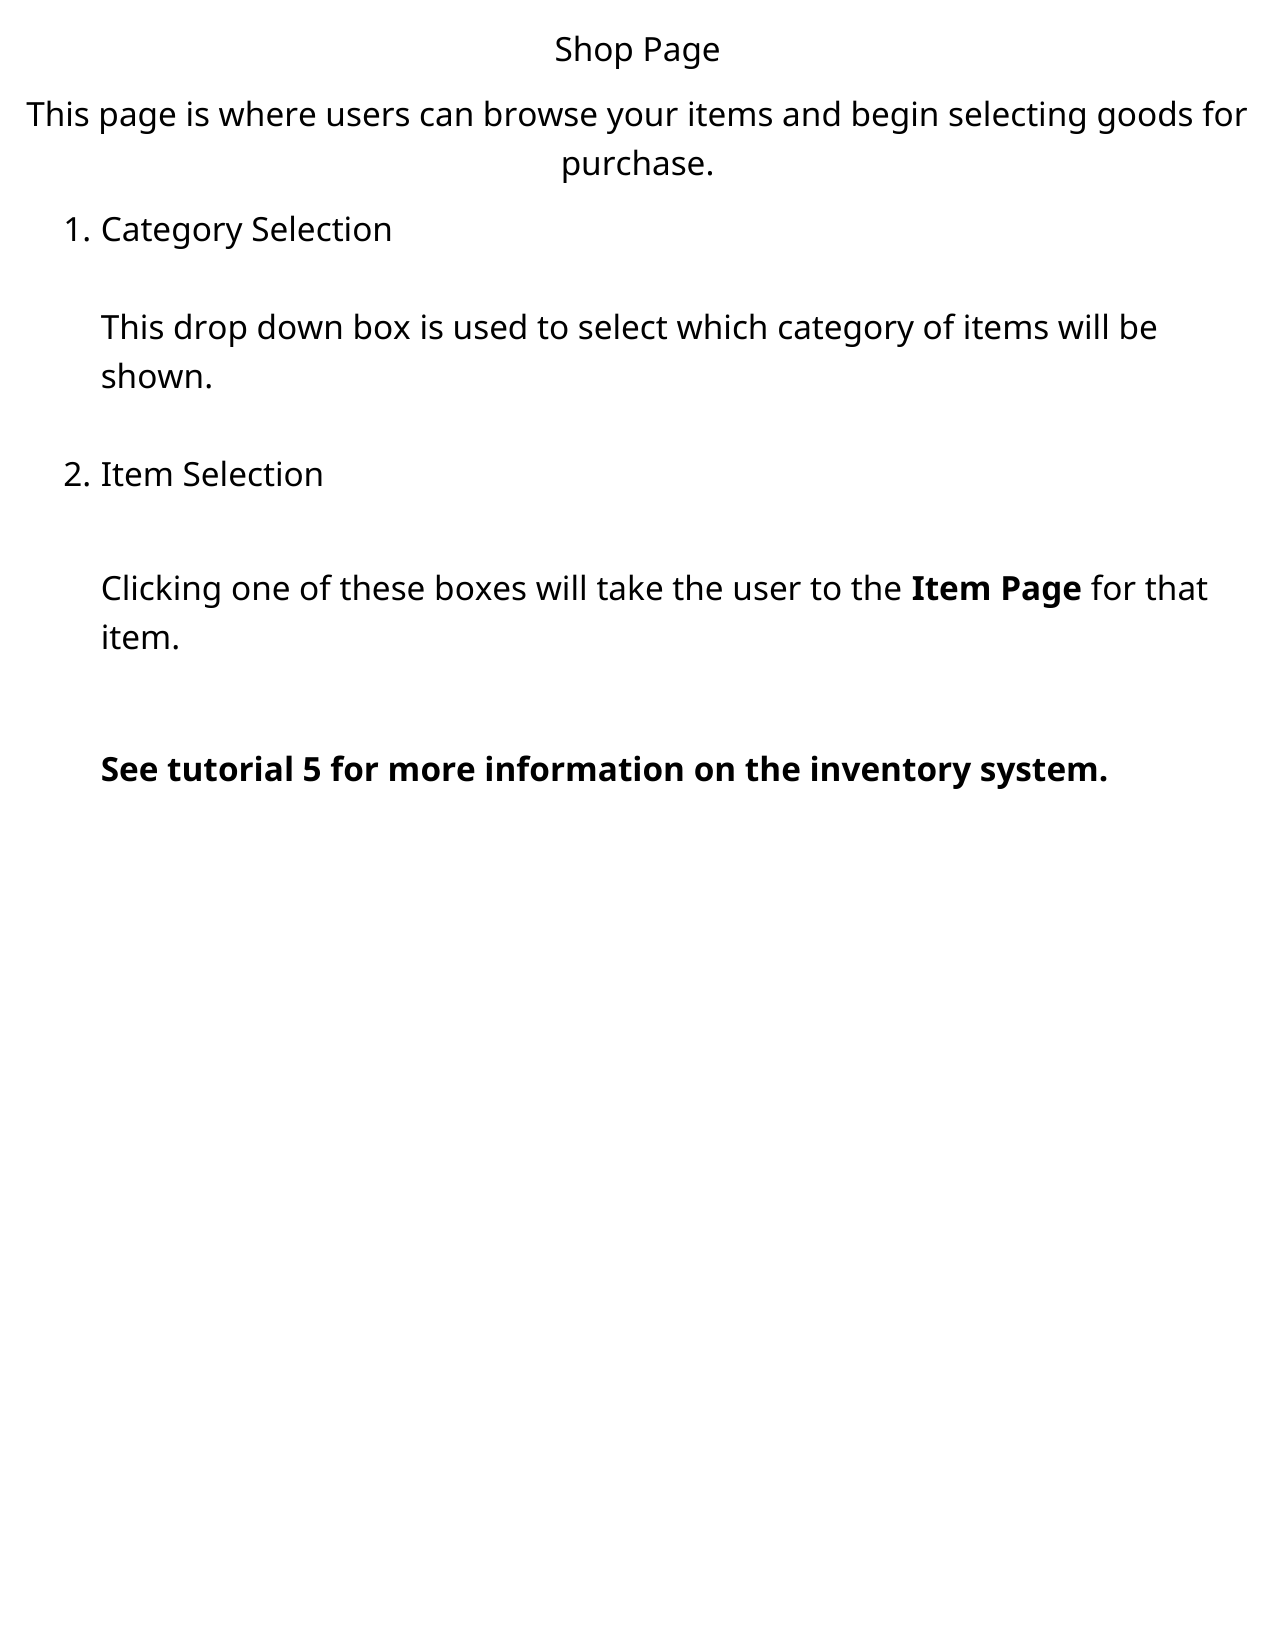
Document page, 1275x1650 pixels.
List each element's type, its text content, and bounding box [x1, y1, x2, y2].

text Shop Page [26, 26, 1249, 71]
list This drop down box is used to select which category of items will be shown. [101, 304, 1249, 398]
text See tutorial 5 for more information on the inventory system. [101, 745, 1249, 791]
list Item Selection [63, 451, 1249, 496]
list Category Selection [63, 206, 1249, 251]
text This page is where users can browse your items and begin selecting goods for purchase. [26, 91, 1249, 186]
text Clicking one of these boxes will take the user to the Item Page for that item. [101, 565, 1249, 659]
